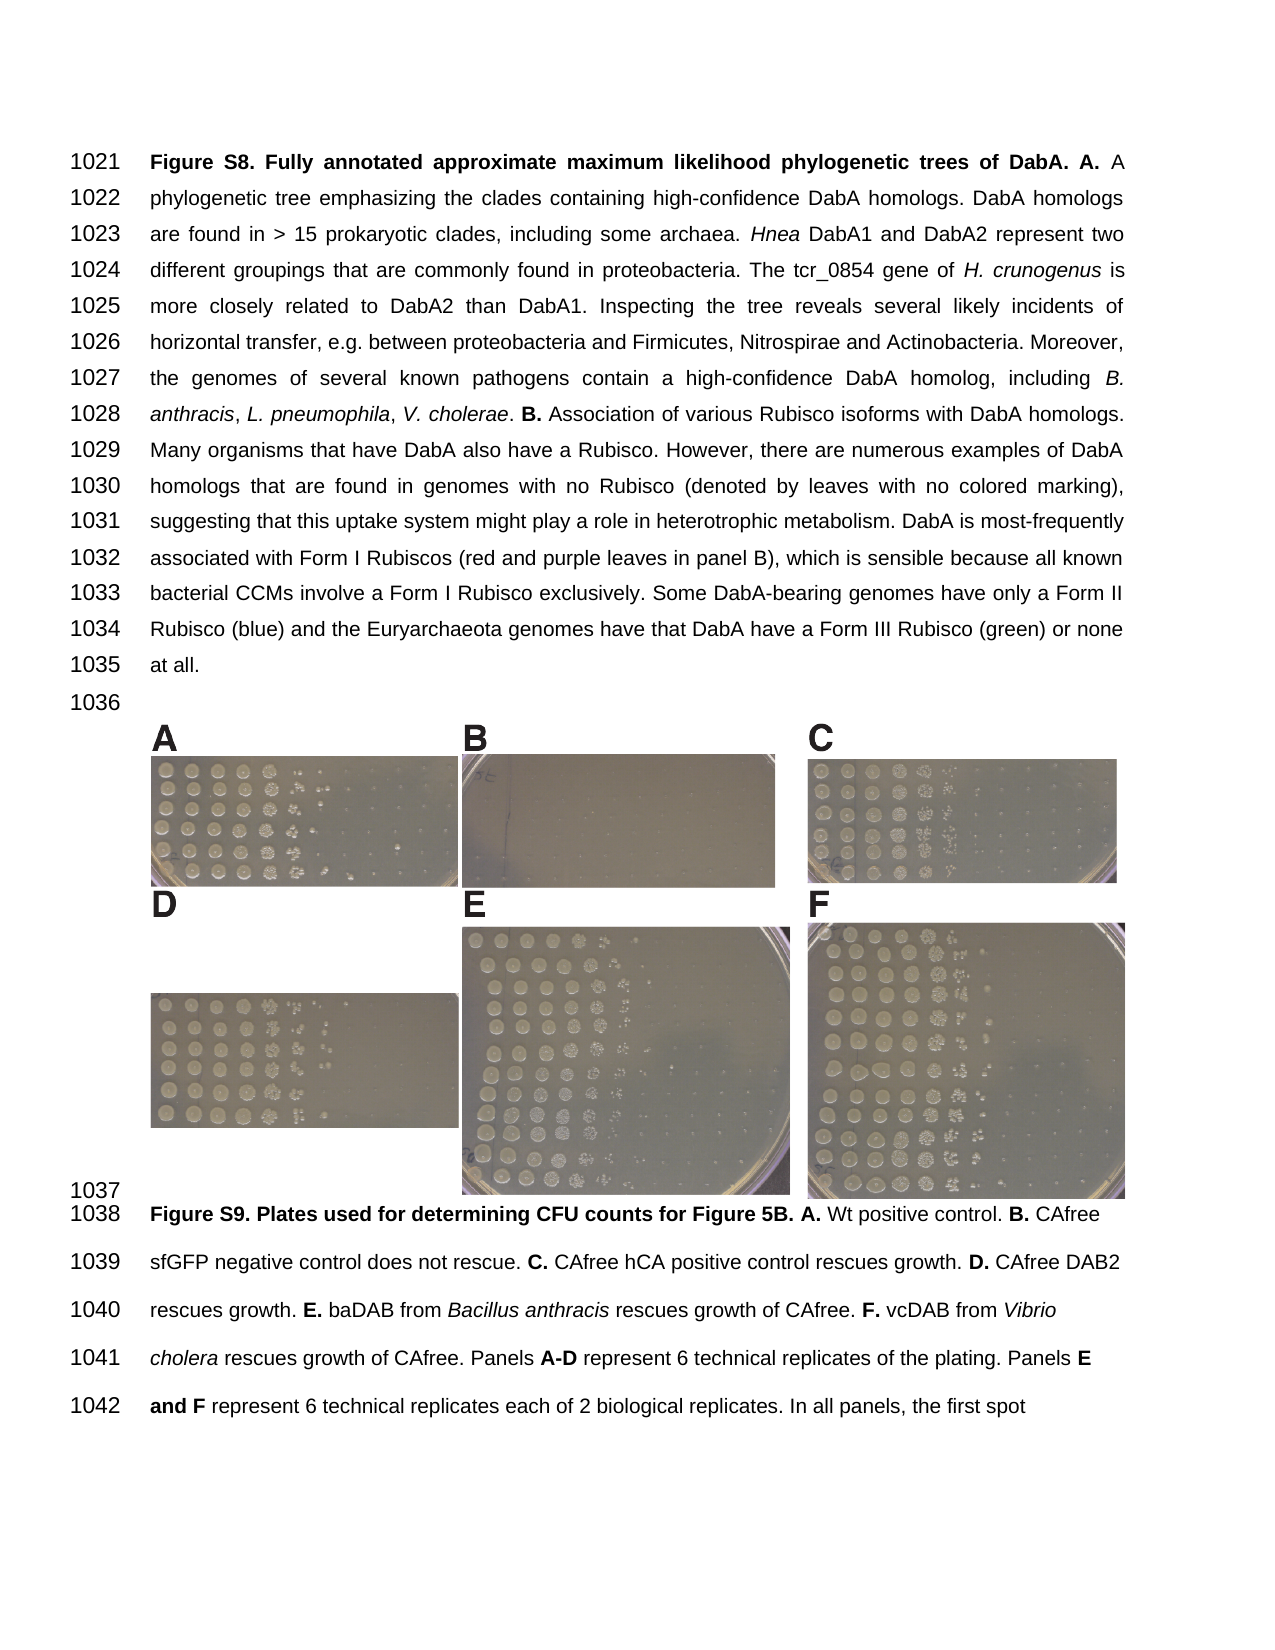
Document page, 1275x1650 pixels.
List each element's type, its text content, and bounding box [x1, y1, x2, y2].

picture [150, 719, 1125, 1199]
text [150, 1202, 1125, 1418]
text Figure S8. Fully annotated approximate maximum likelihood phylogenetic trees of DabA. A. A phylogenetic tree emphasizing the clades containing high-confidence DabA homologs. DabA homologs are found in > 15 prokaryotic clades, including some archaea. Hnea DabA1 and DabA2 represent two different groupings that are commonly found in proteobacteria. The tcr_0854 gene of H. crunogenus is more closely related to DabA2 than DabA1. Inspecting the tree reveals several likely incidents of horizontal transfer, e.g. between proteobacteria and Firmicutes, Nitrospirae and Actinobacteria. Moreover, the genomes of several known pathogens contain a high-confidence DabA homolog, including B. anthracis, L. pneumophila, V. cholerae. B. Association of various Rubisco isoforms with DabA homologs. Many organisms that have DabA also have a Rubisco. However, there are numerous examples of DabA homologs that are found in genomes with no Rubisco (denoted by leaves with no colored marking), suggesting that this uptake system might play a role in heterotrophic metabolism. DabA is most-frequently associated with Form I Rubiscos (red and purple leaves in panel B), which is sensible because all known bacterial CCMs involve a Form I Rubisco exclusively. Some DabA-bearing genomes have only a Form II Rubisco (blue) and the Euryarchaeota genomes have that DabA have a Form III Rubisco (green) or none at all. [150, 150, 1125, 677]
